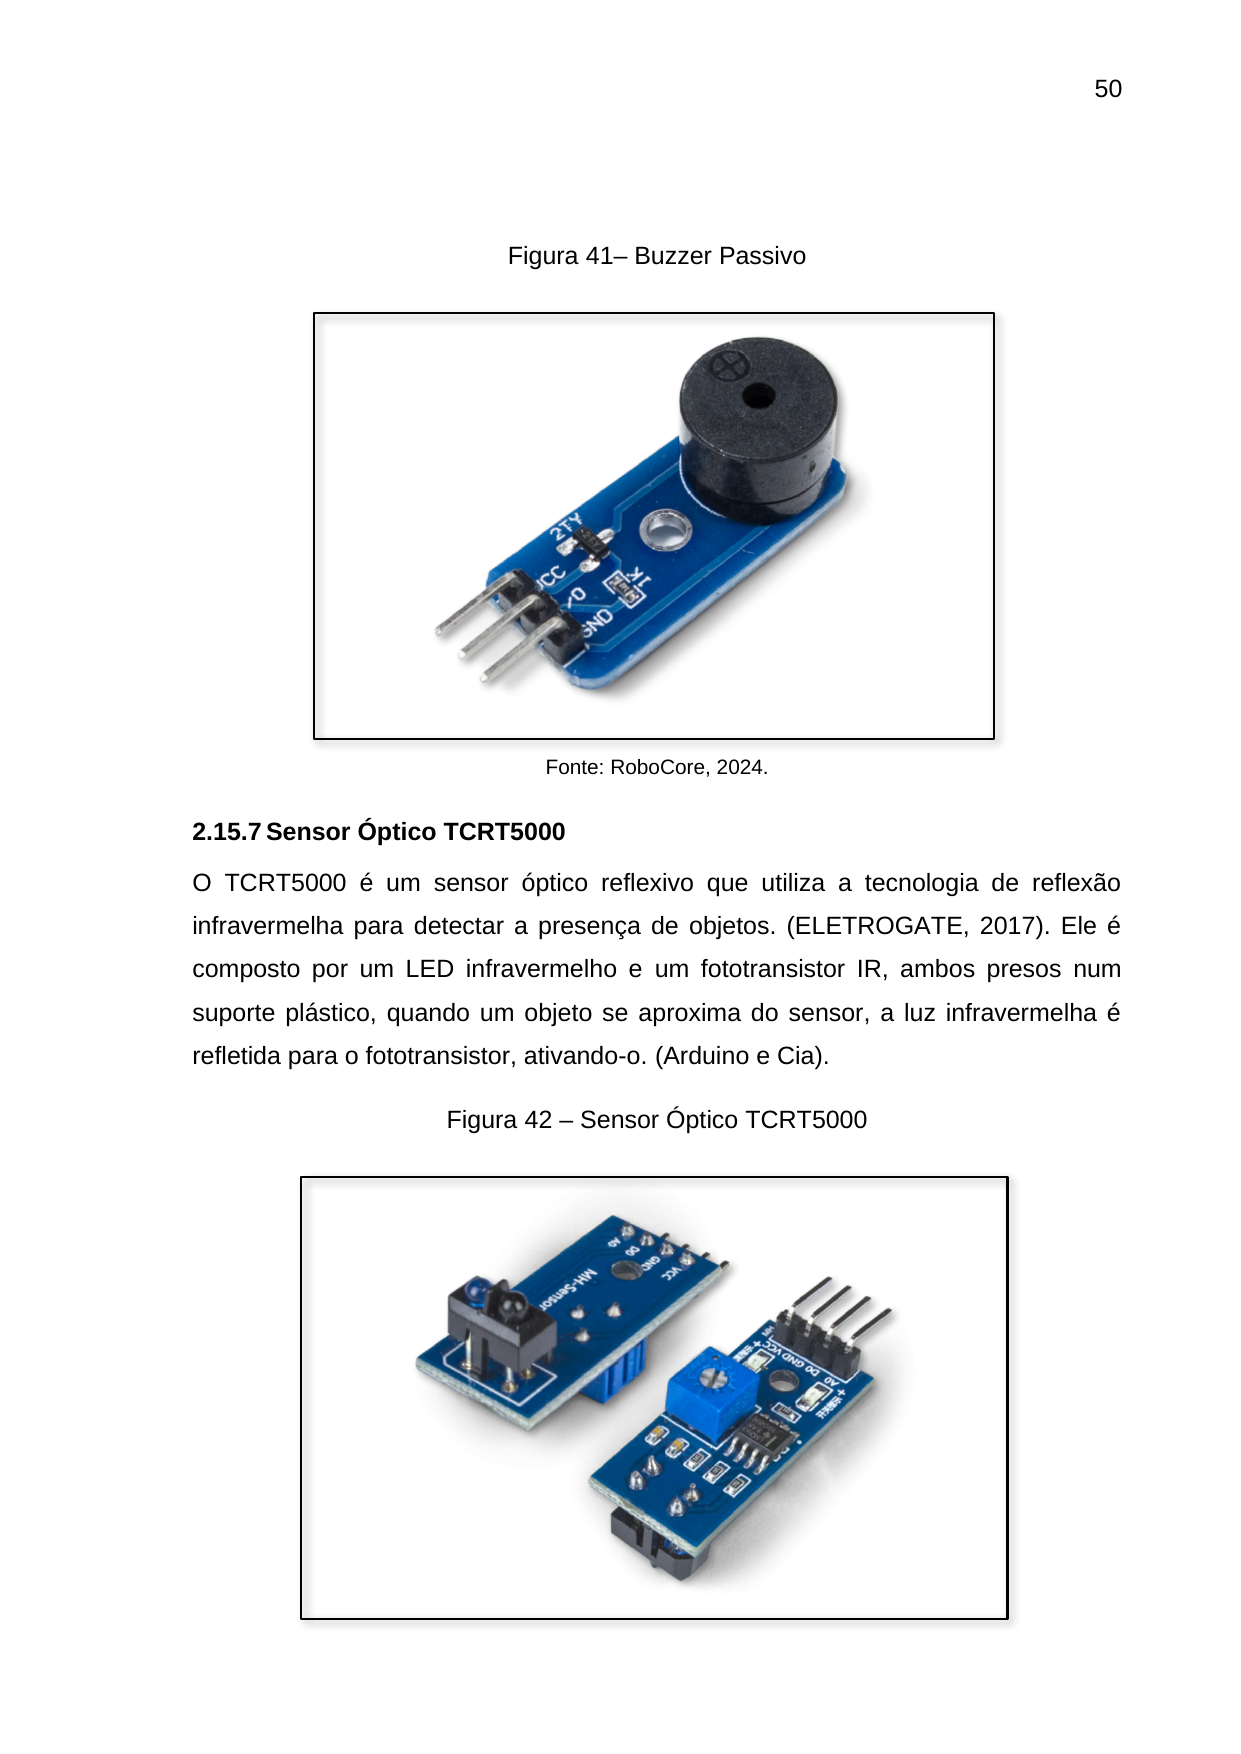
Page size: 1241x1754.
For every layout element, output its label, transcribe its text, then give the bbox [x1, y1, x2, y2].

subtitle Sensor Óptico TCRT5000 [192, 817, 1122, 845]
text Fonte: RoboCore, 2024. [192, 755, 1122, 779]
picture [302, 1178, 1006, 1618]
picture [315, 314, 993, 738]
text Figura 41– Buzzer Passivo [192, 241, 1122, 270]
text O TCRT5000 é um sensor óptico reflexivo que utiliza a tecnologia de reflexão infravermelha para detectar a presença de objetos. (ELETROGATE, 2017). Ele é composto por um LED infravermelho e um fototransistor IR, ambos presos num suporte plástico, quando um objeto se aproxima do sensor, a luz infravermelha é refletida para o fototransistor, ativando-o. (Arduino e Cia). [192, 868, 1122, 1069]
text Figura 42 – Sensor Óptico TCRT5000 [192, 1104, 1122, 1133]
